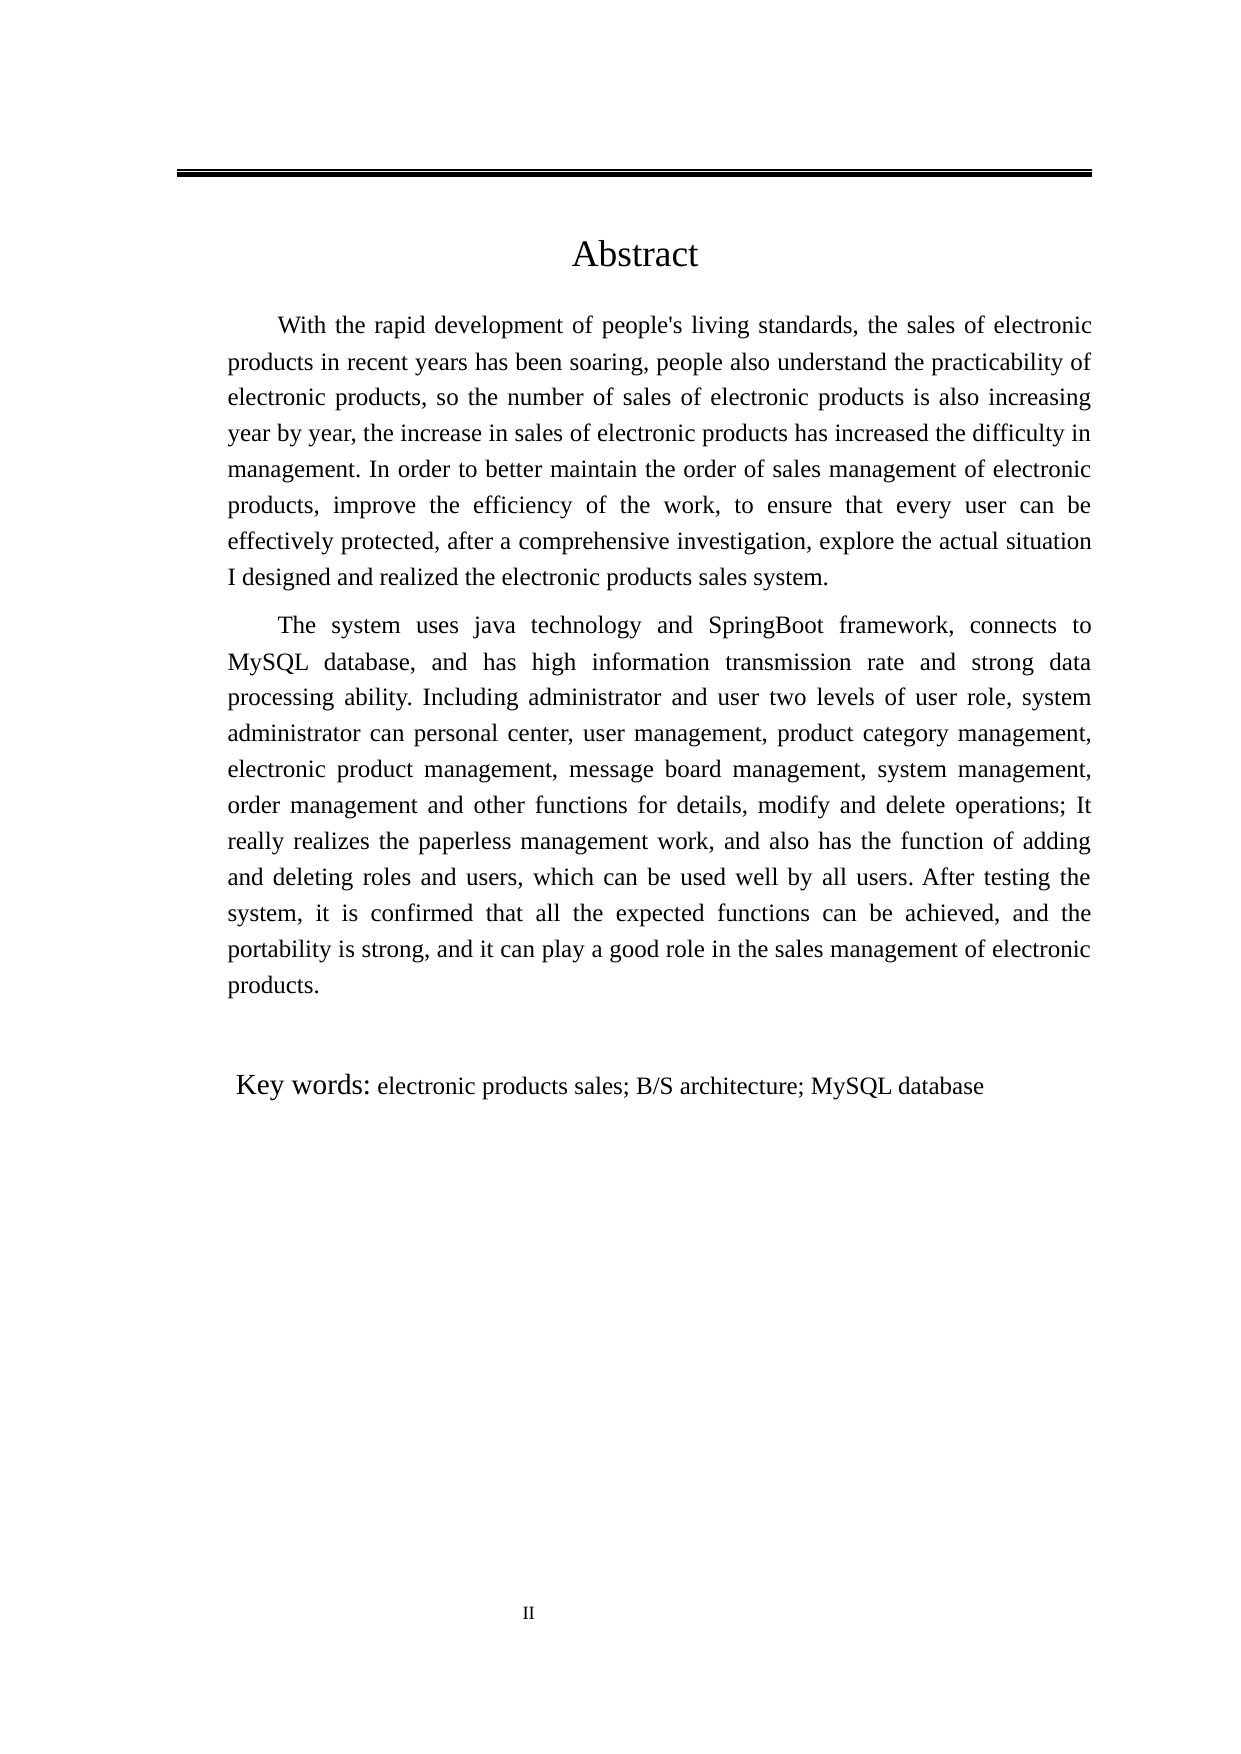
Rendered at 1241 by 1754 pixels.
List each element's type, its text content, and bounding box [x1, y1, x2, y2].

text With the rapid development of people's living standards, the sales of electronic products in recent years has been soaring, people also understand the practicability of electronic products, so the number of sales of electronic products is also increasing year by year, the increase in sales of electronic products has increased the difficulty in management. In order to better maintain the order of sales management of electronic products, improve the efficiency of the work, to ensure that every user can be effectively protected, after a comprehensive investigation, explore the actual situation I designed and realized the electronic products sales system. [227, 311, 1092, 591]
text Key words: electronic products sales; B/S architecture; MySQL database [177, 1067, 1092, 1100]
text Abstract [177, 232, 1092, 275]
text The system uses java technology and SpringBoot framework, connects to MySQL database, and has high information transmission rate and strong data processing ability. Including administrator and user two levels of user role, system administrator can personal center, user management, product category management, electronic product management, message board management, system management, order management and other functions for details, modify and delete operations; It really realizes the paperless management work, and also has the function of adding and deleting roles and users, which can be used well by all users. After testing the system, it is confirmed that all the expected functions can be achieved, and the portability is strong, and it can play a good role in the sales management of electronic products. [227, 611, 1092, 999]
